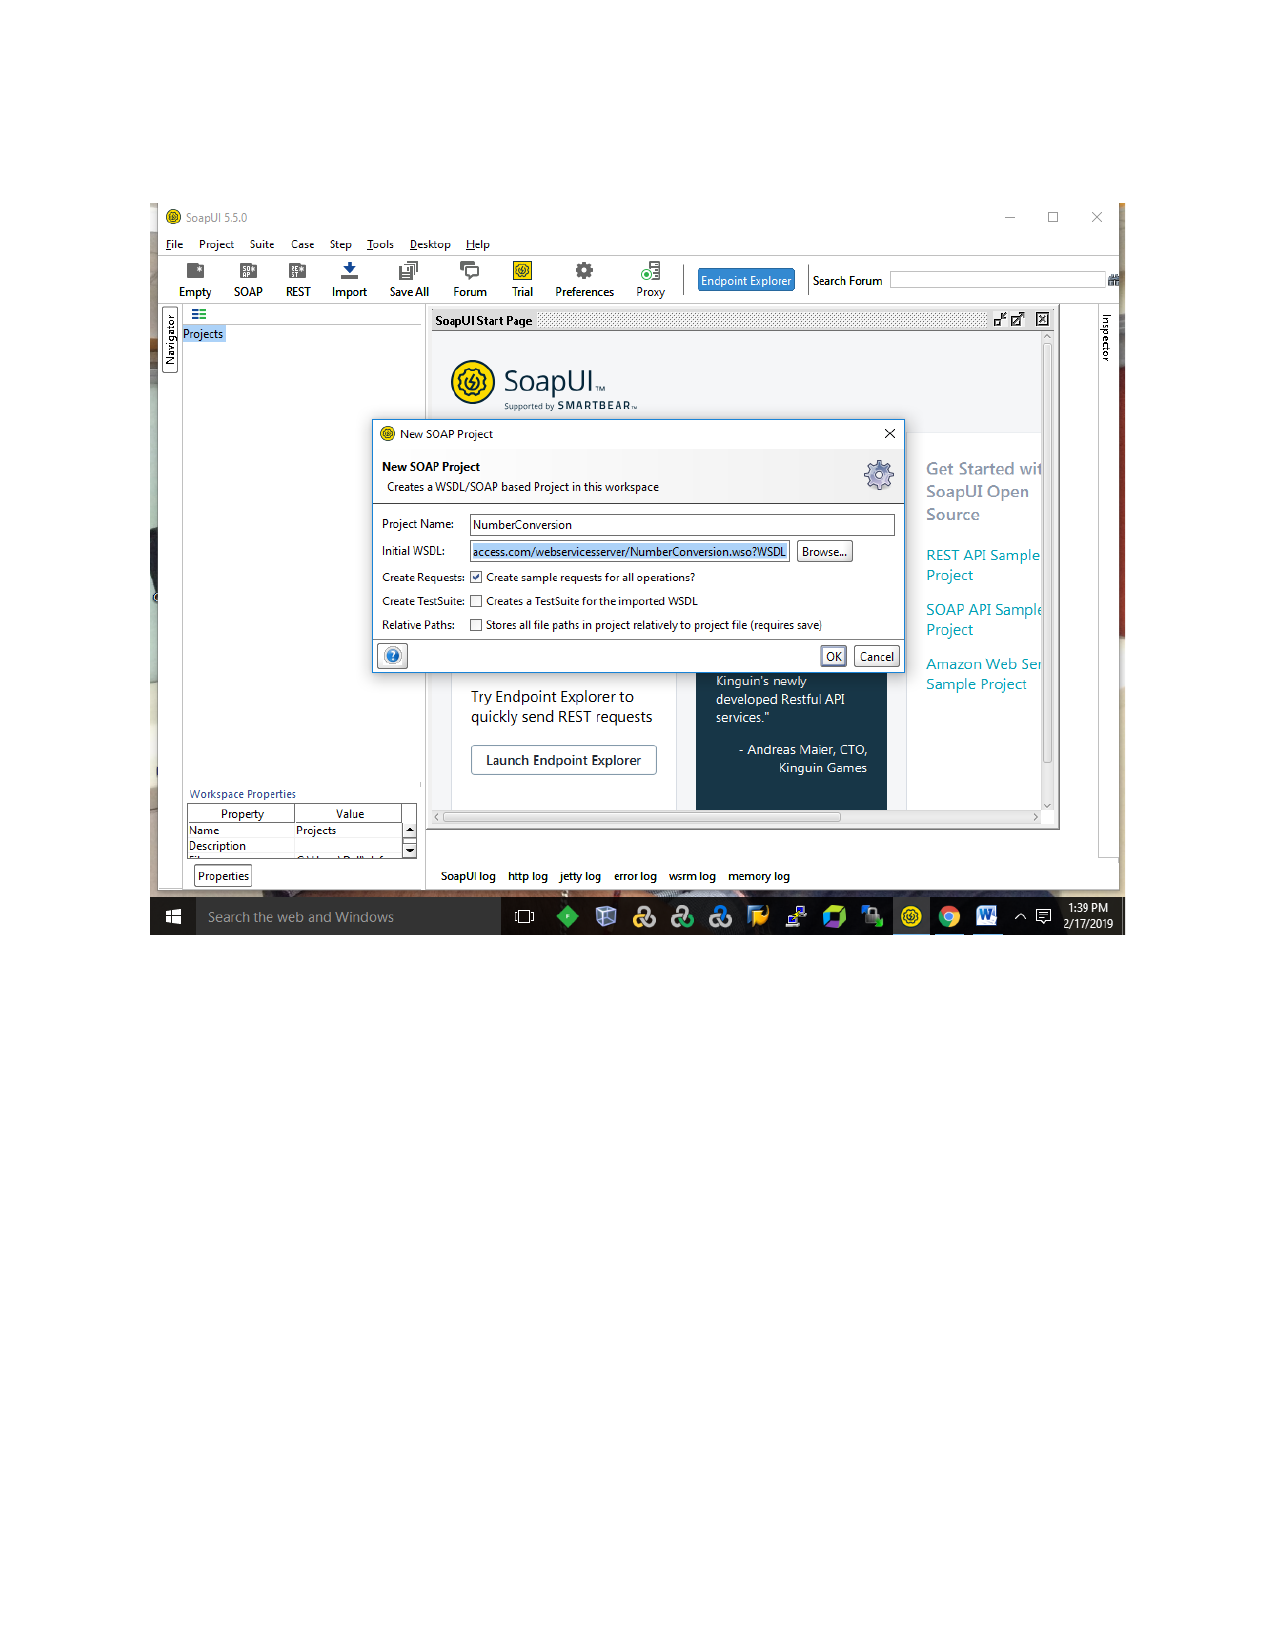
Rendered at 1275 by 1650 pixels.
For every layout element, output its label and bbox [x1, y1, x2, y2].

picture [150, 203, 1125, 935]
